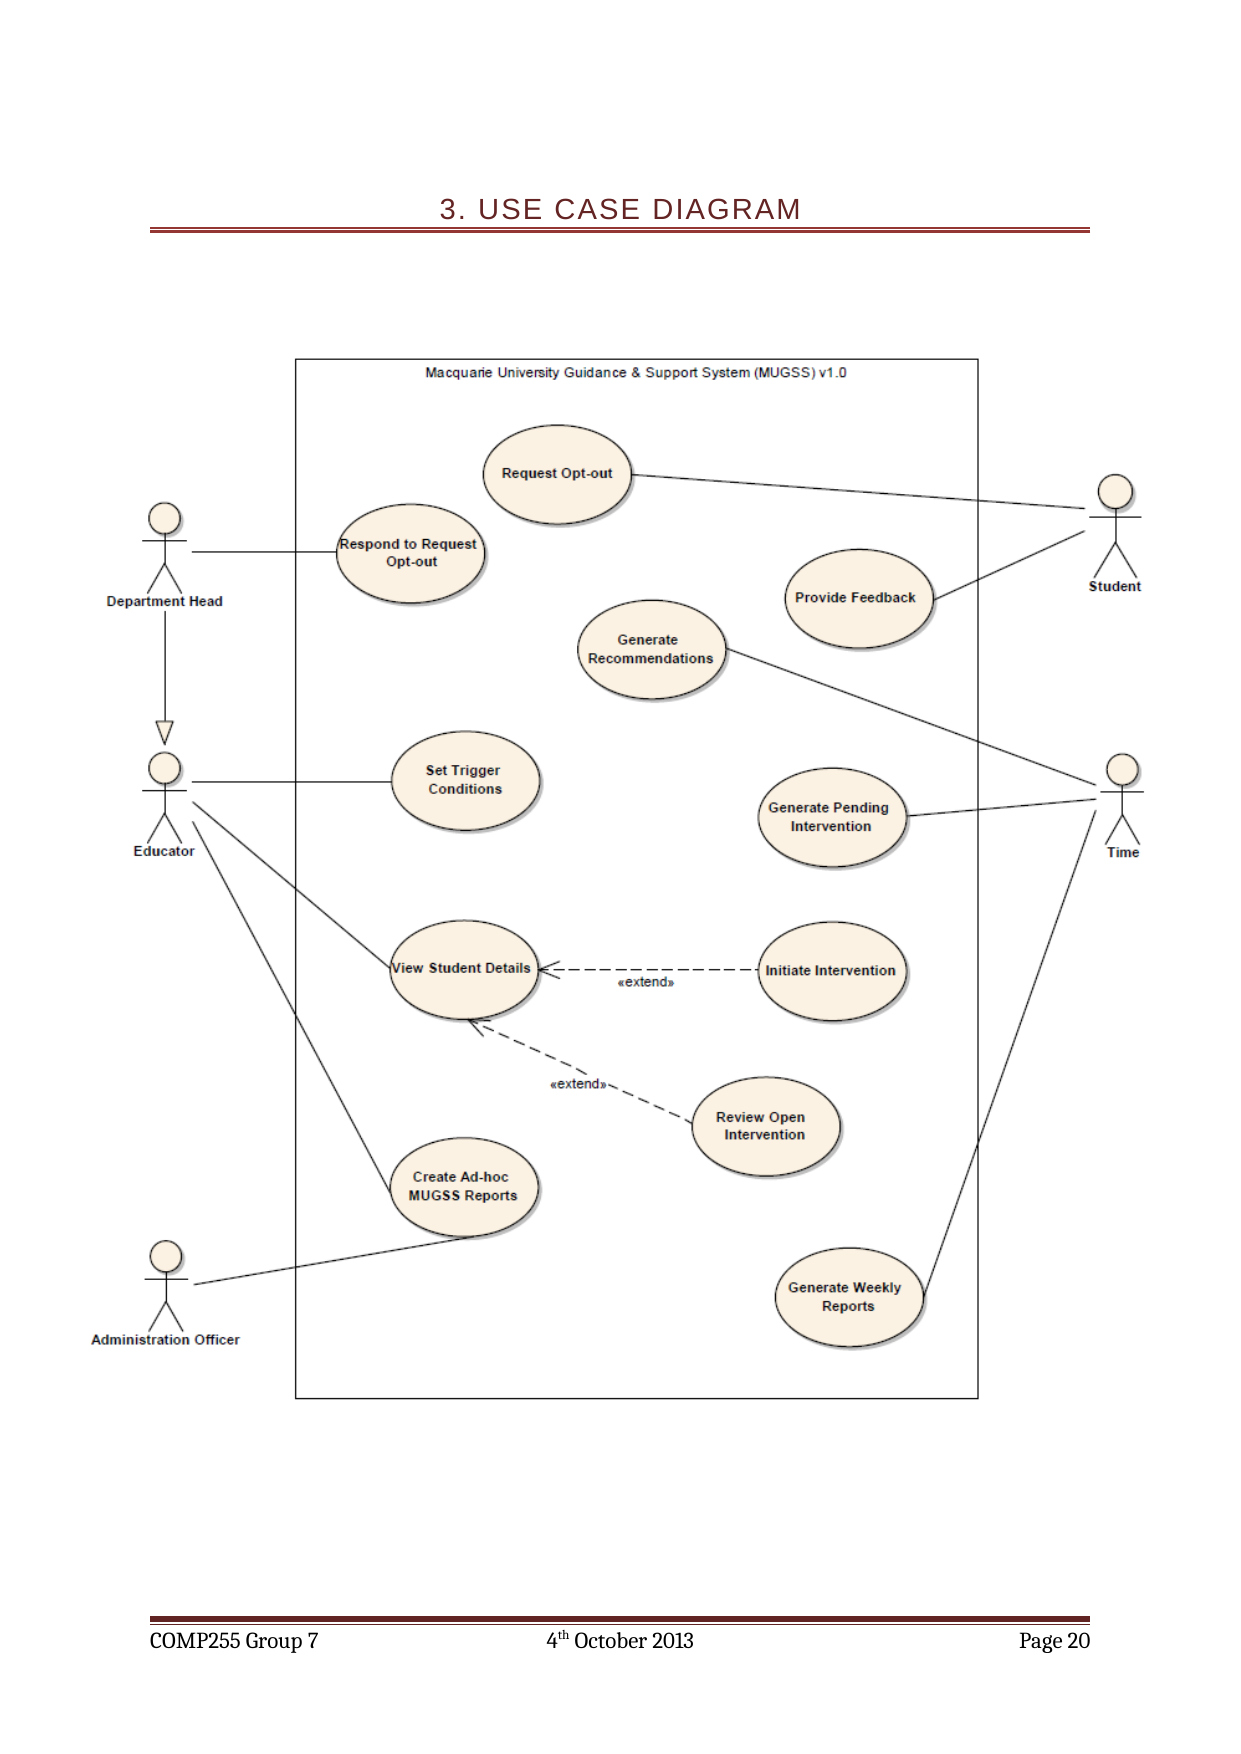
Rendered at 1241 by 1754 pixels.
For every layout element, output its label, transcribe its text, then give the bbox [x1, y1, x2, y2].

subtitle 3. Use Case Diagram [150, 192, 1090, 227]
